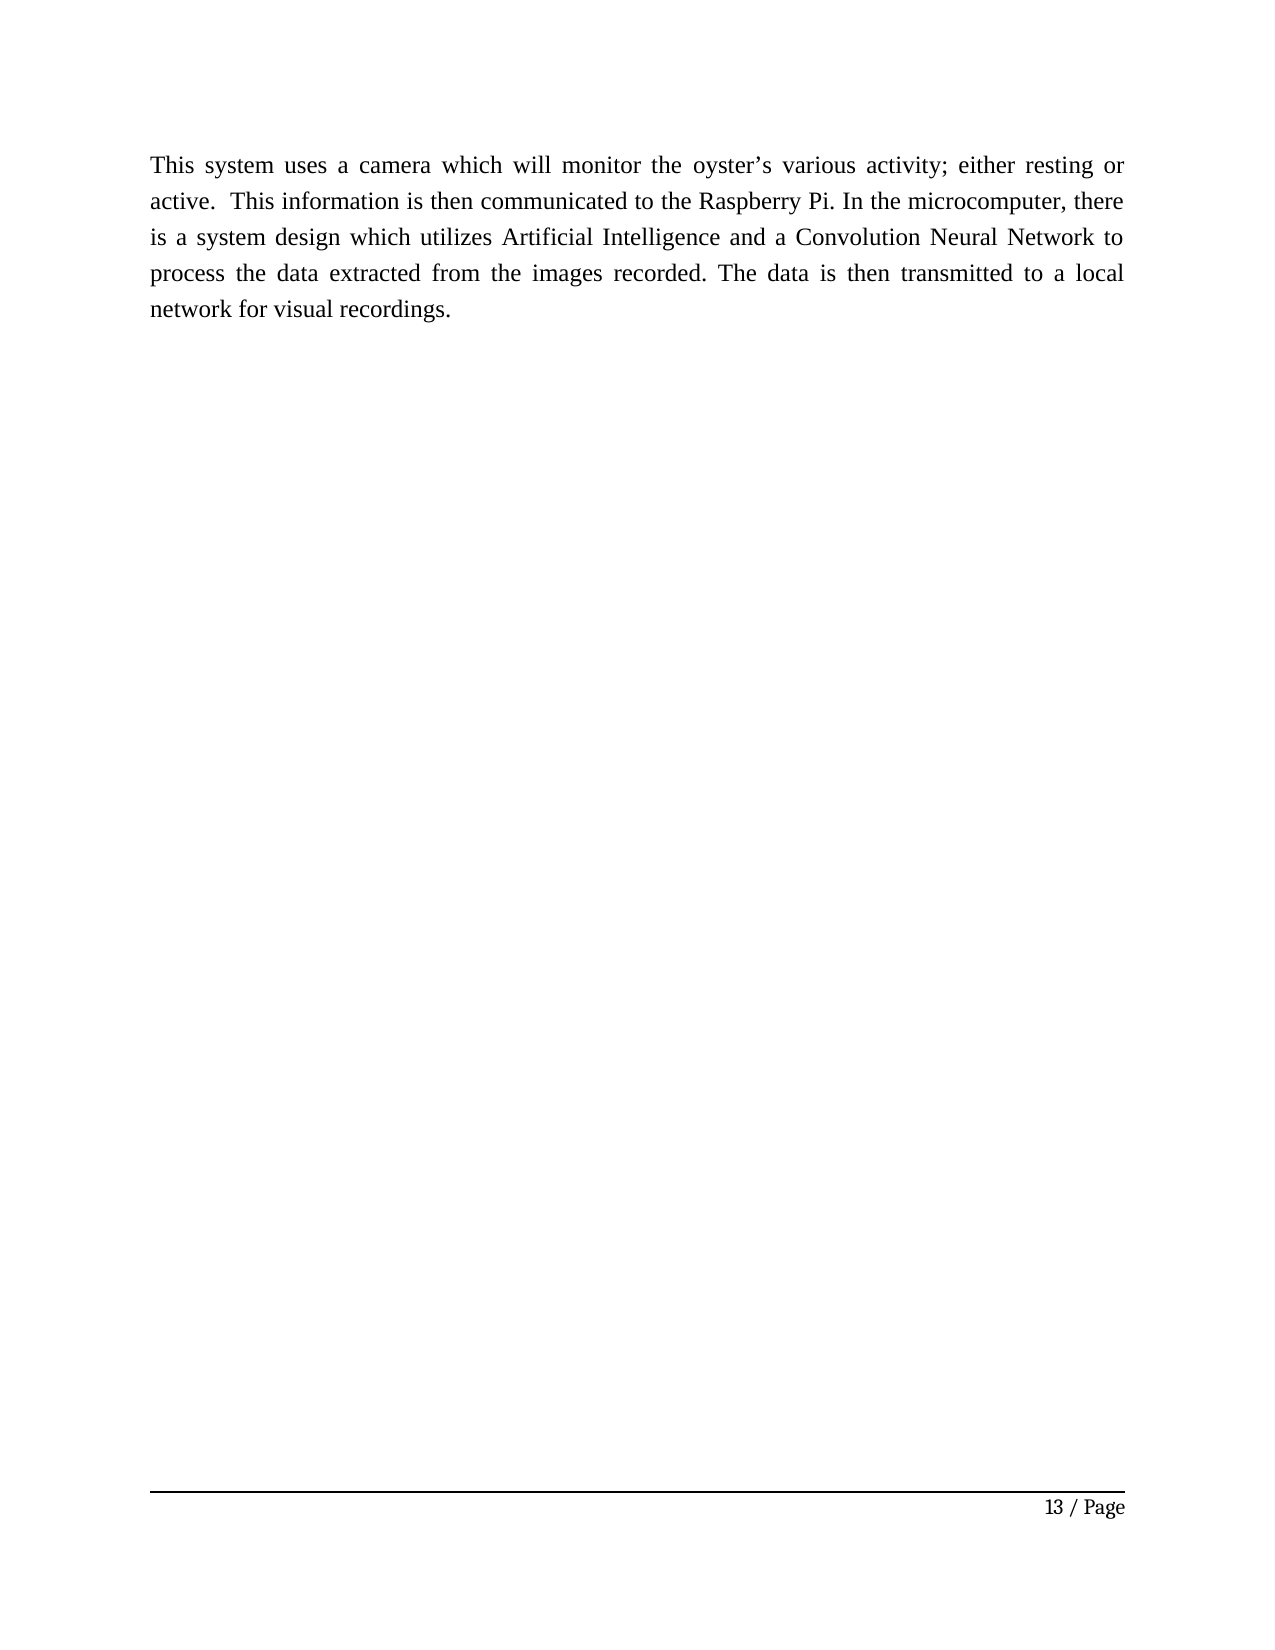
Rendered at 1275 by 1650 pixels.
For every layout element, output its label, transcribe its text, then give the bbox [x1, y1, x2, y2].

text This system uses a camera which will monitor the oyster’s various activity; either resting or active. This information is then communicated to the Raspberry Pi. In the microcomputer, there is a system design which utilizes Artificial Intelligence and a Convolution Neural Network to process the data extracted from the images recorded. The data is then transmitted to a local network for visual recordings. [150, 150, 1125, 322]
